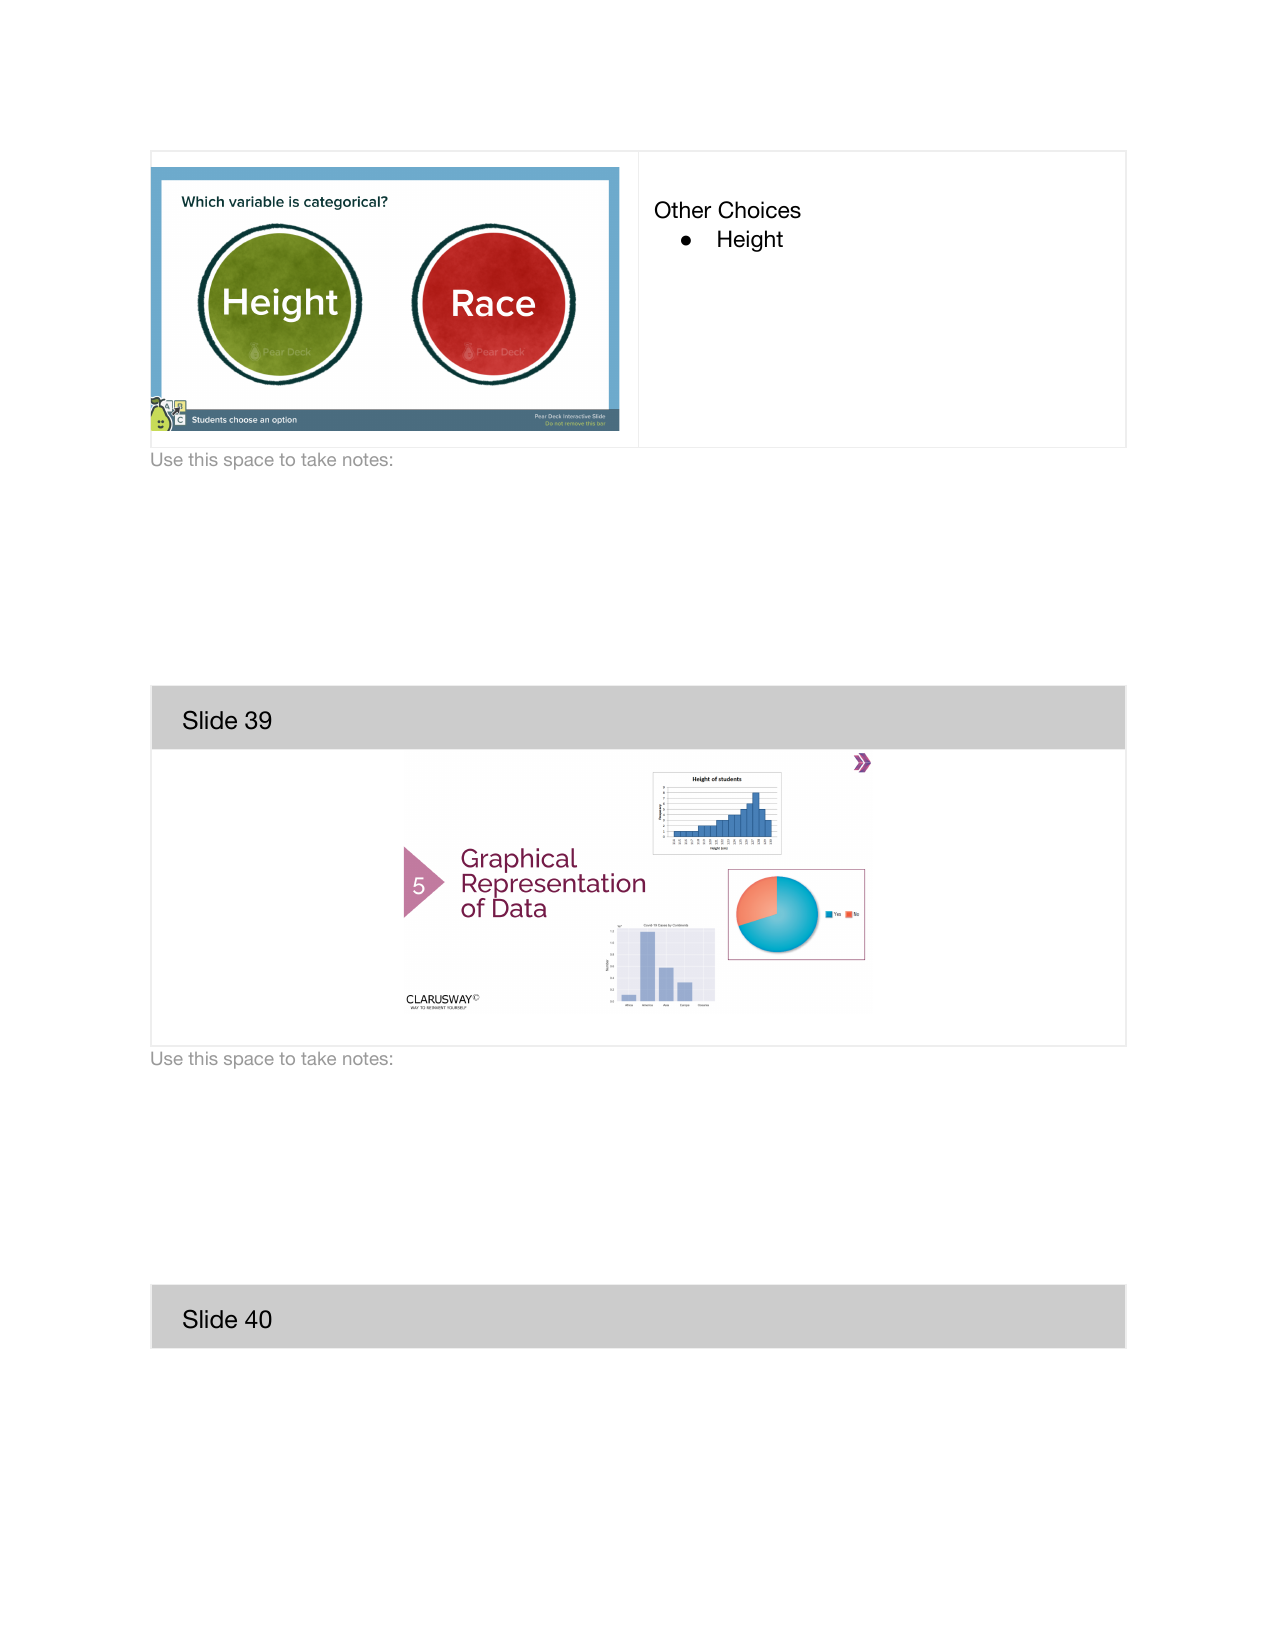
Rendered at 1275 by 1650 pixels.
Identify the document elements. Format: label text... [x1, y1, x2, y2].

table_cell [639, 152, 1125, 446]
text Use this space to take notes: [150, 448, 1125, 472]
table_cell [152, 152, 638, 446]
table_header Slide 40 [152, 1285, 1125, 1348]
text Use this space to take notes: [150, 1047, 1125, 1071]
table_header Slide 39 [152, 686, 1125, 749]
picture [150, 167, 620, 431]
picture [403, 750, 873, 1014]
table_cell [152, 750, 1125, 1045]
